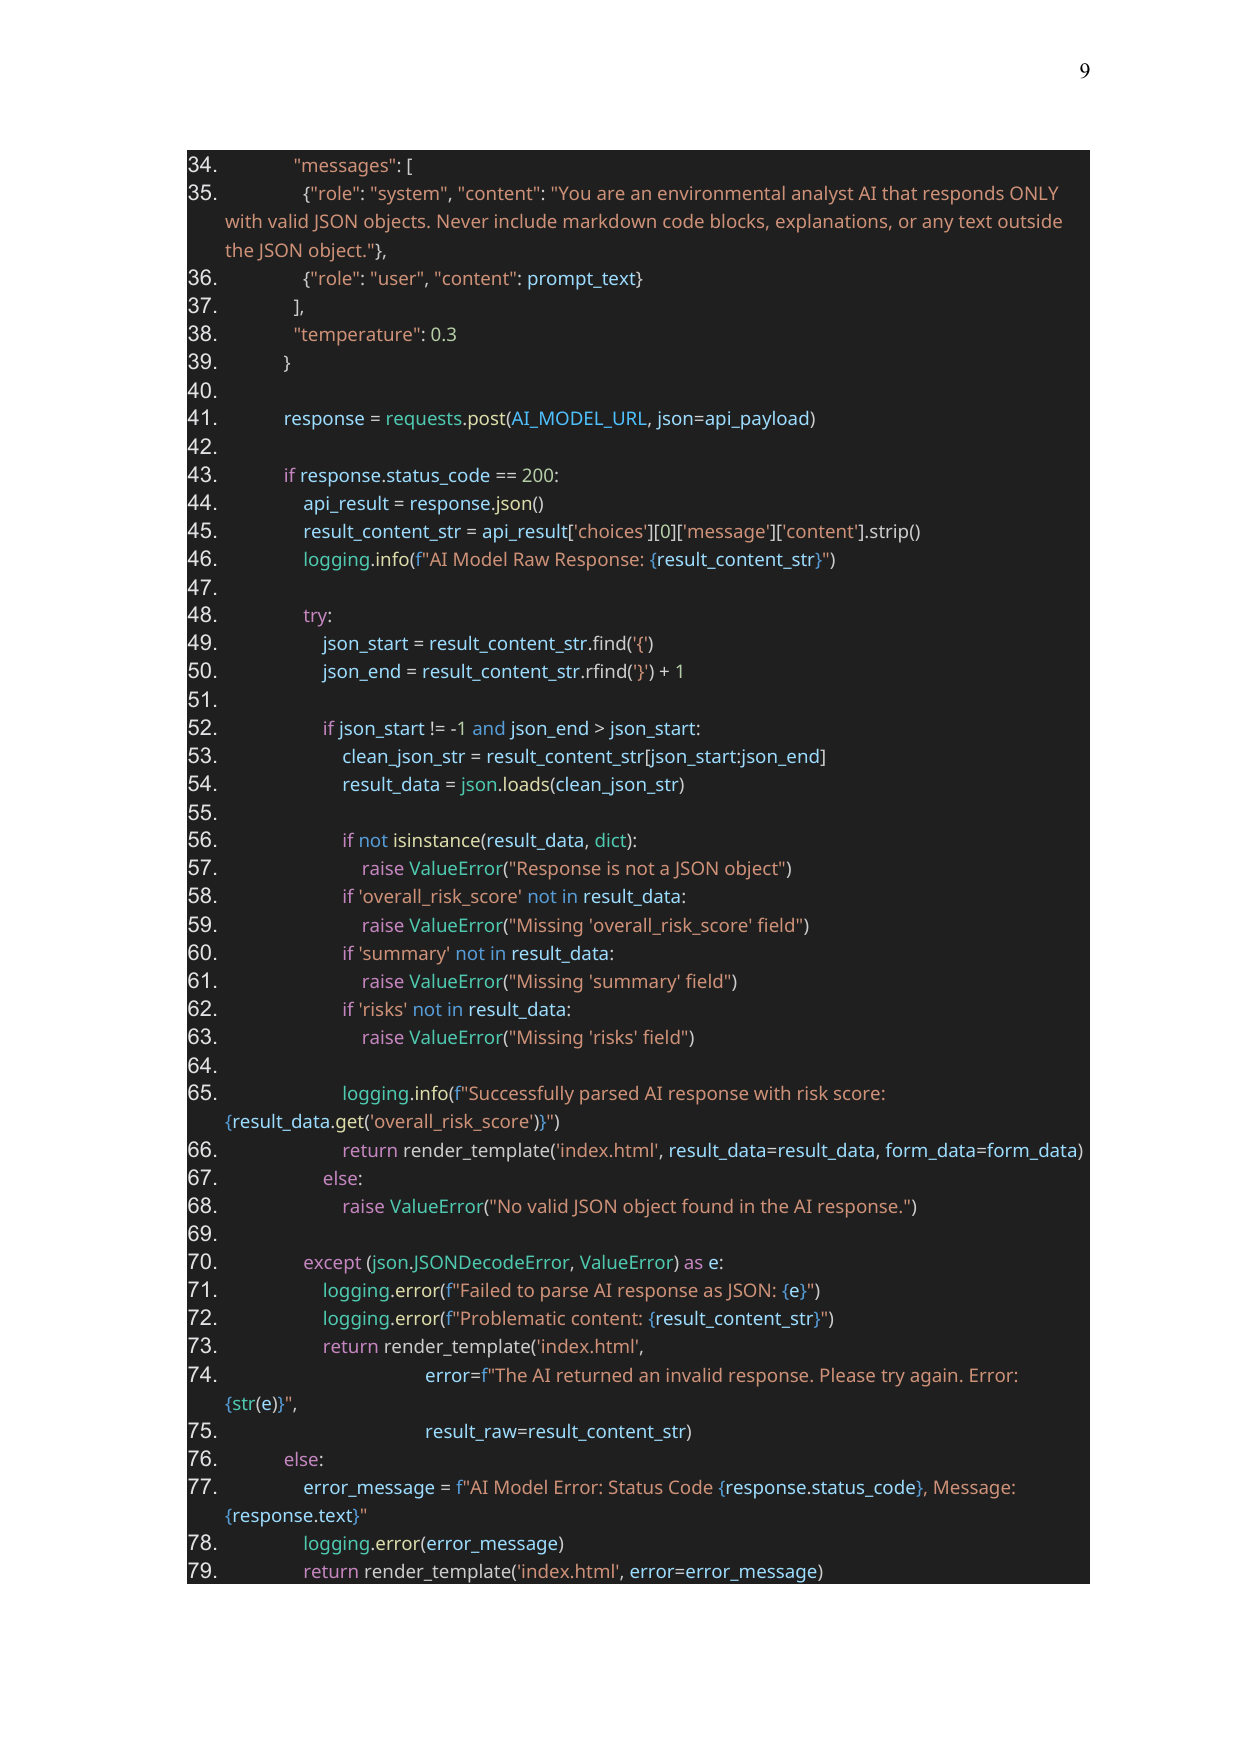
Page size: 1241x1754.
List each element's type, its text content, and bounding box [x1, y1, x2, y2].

list else: [187, 1444, 1090, 1472]
list api_result = response.json() [187, 487, 1090, 516]
list json_end = result_content_str.rfind('}') + 1 [187, 656, 1090, 684]
list raise ValueError("Missing 'risks' field") [187, 1022, 1090, 1050]
list "messages": [ [187, 150, 1090, 178]
list raise ValueError("Response is not a JSON object") [187, 853, 1090, 881]
list return render_template('index.html', [187, 1331, 1090, 1359]
list try: [187, 600, 1090, 628]
list logging.error(f"Problematic content: {result_content_str}") [187, 1303, 1090, 1331]
list else: [187, 1162, 1090, 1191]
list if 'overall_risk_score' not in result_data: [187, 881, 1090, 909]
list result_data = json.loads(clean_json_str) [187, 769, 1090, 797]
list if 'summary' not in result_data: [187, 937, 1090, 966]
list logging.error(f"Failed to parse AI response as JSON: {e}") [187, 1275, 1090, 1303]
list logging.error(error_message) [187, 1528, 1090, 1556]
list return render_template('index.html', result_data=result_data, form_data=form_data) [187, 1134, 1090, 1162]
list clean_json_str = result_content_str[json_start:json_end] [187, 741, 1090, 769]
list error_message = f"AI Model Error: Status Code {response.status_code}, Message: {response.text}" [187, 1472, 1090, 1528]
list logging.info(f"Successfully parsed AI response with risk score: {result_data.get('overall_risk_score')}") [187, 1078, 1090, 1134]
list except (json.JSONDecodeError, ValueError) as e: [187, 1247, 1090, 1275]
list if json_start != -1 and json_end > json_start: [187, 712, 1090, 741]
list result_raw=result_content_str) [187, 1416, 1090, 1444]
list if 'risks' not in result_data: [187, 994, 1090, 1022]
list raise ValueError("Missing 'summary' field") [187, 966, 1090, 994]
list logging.info(f"AI Model Raw Response: {result_content_str}") [187, 544, 1090, 572]
list raise ValueError("Missing 'overall_risk_score' field") [187, 909, 1090, 937]
list result_content_str = api_result['choices'][0]['message']['content'].strip() [187, 516, 1090, 544]
list raise ValueError("No valid JSON object found in the AI response.") [187, 1191, 1090, 1219]
list response = requests.post(AI_MODEL_URL, json=api_payload) [187, 403, 1090, 431]
list return render_template('index.html', error=error_message) [187, 1556, 1090, 1584]
list {"role": "system", "content": "You are an environmental analyst AI that responds ONLY with valid JSON objects. Never include markdown code blocks, explanations, or any text outside the JSON object."}, [187, 178, 1090, 262]
list json_start = result_content_str.find('{') [187, 628, 1090, 656]
list if response.status_code == 200: [187, 459, 1090, 487]
list {"role": "user", "content": prompt_text} [187, 262, 1090, 291]
list if not isinstance(result_data, dict): [187, 825, 1090, 853]
list ], [187, 291, 1090, 319]
list "temperature": 0.3 [187, 319, 1090, 347]
list error=f"The AI returned an invalid response. Please try again. Error: {str(e)}", [187, 1359, 1090, 1416]
list } [187, 347, 1090, 375]
